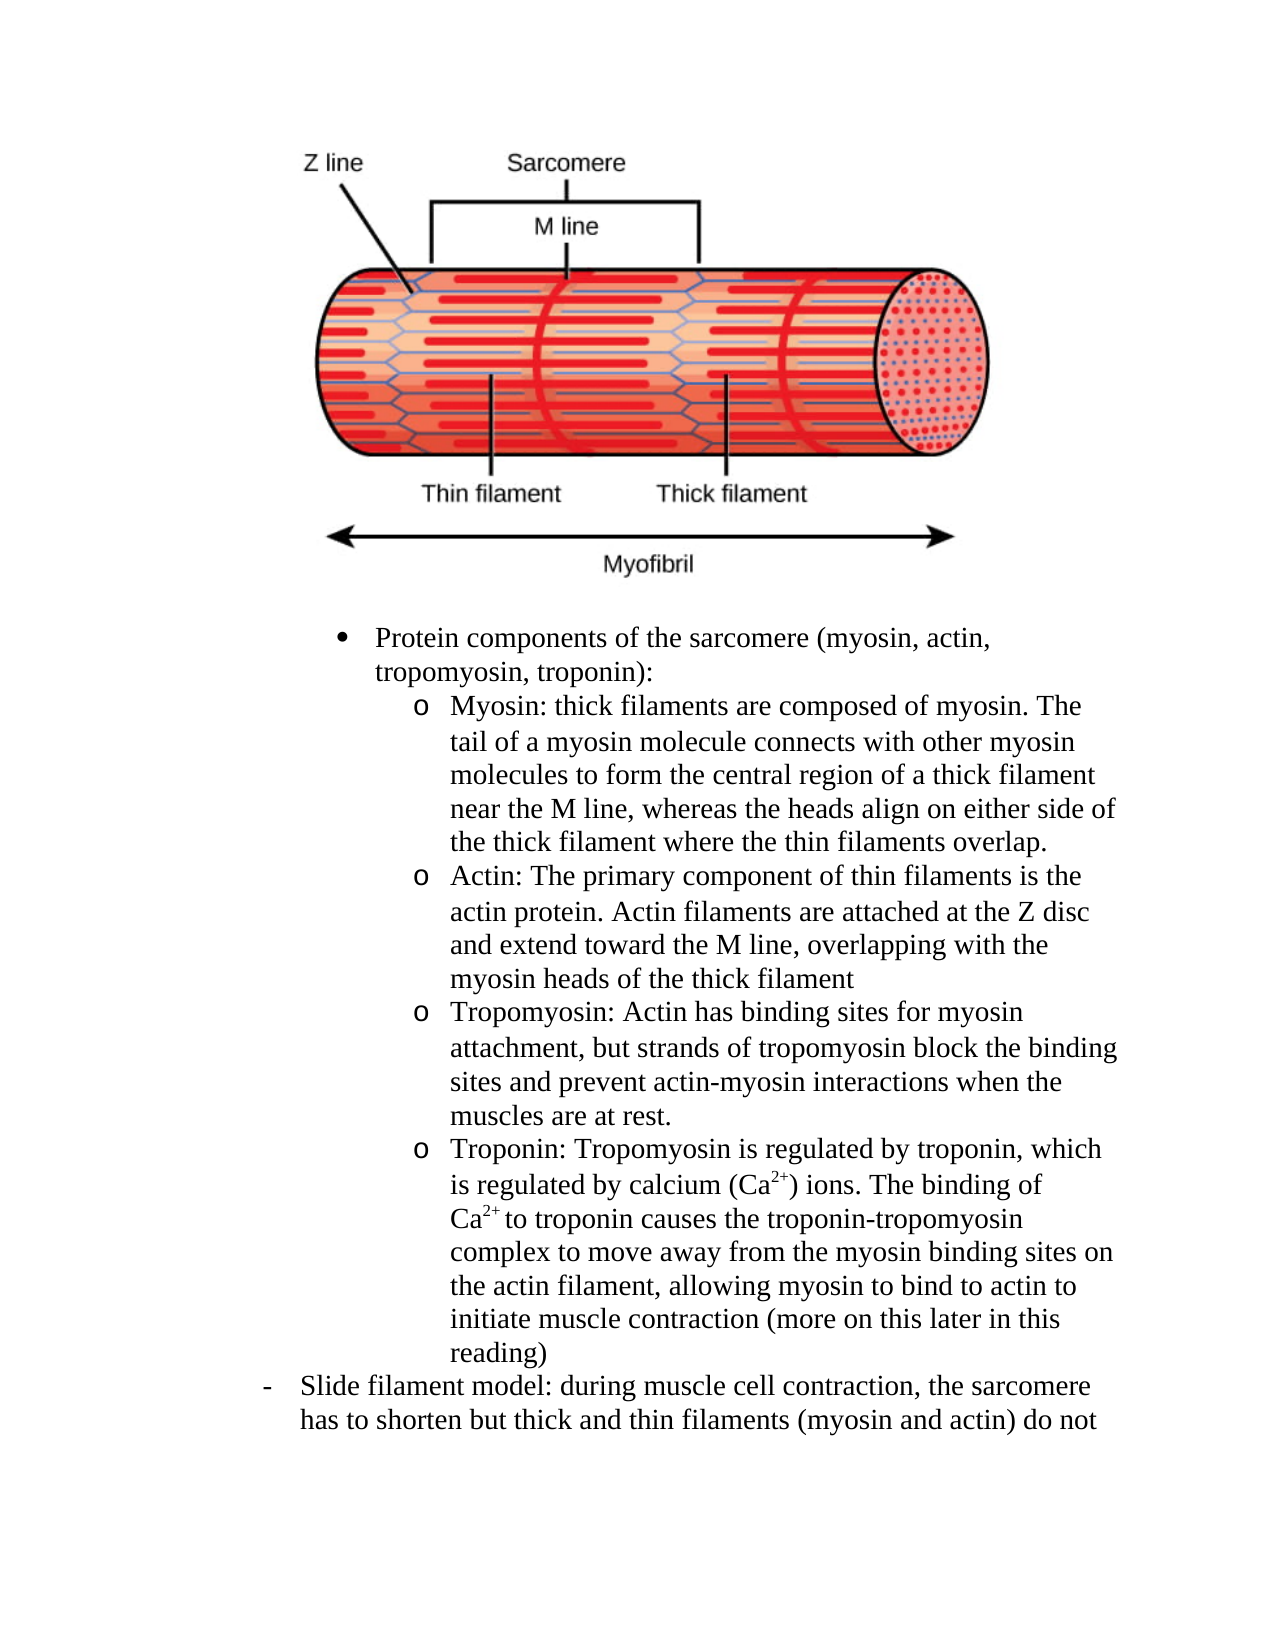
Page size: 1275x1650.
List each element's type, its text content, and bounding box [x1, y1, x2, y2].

list Troponin: Tropomyosin is regulated by troponin, which is regulated by calcium (Ca2+) ions. The binding of Ca2+ to troponin causes the troponin-tropomyosin complex to move away from the myosin binding sites on the actin filament, allowing myosin to bind to actin to initiate muscle contraction (more on this later in this reading) [412, 1131, 1125, 1368]
list Actin: The primary component of thin filaments is the actin protein. Actin filaments are attached at the Z disc and extend toward the M line, overlapping with the myosin heads of the thick filament [412, 858, 1125, 994]
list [262, 1368, 1125, 1436]
picture [296, 150, 1004, 587]
list Myosin: thick filaments are composed of myosin. The tail of a myosin molecule connects with other myosin molecules to form the central region of a thick filament near the M line, whereas the heads align on either side of the thick filament where the thin filaments overlap. [412, 688, 1125, 858]
list Tropomyosin: Actin has binding sites for myosin attachment, but strands of tropomyosin block the binding sites and prevent actin-myosin interactions when the muscles are at rest. [412, 994, 1125, 1131]
list Protein components of the sarcomere (myosin, actin, tropomyosin, troponin): [337, 620, 1125, 688]
